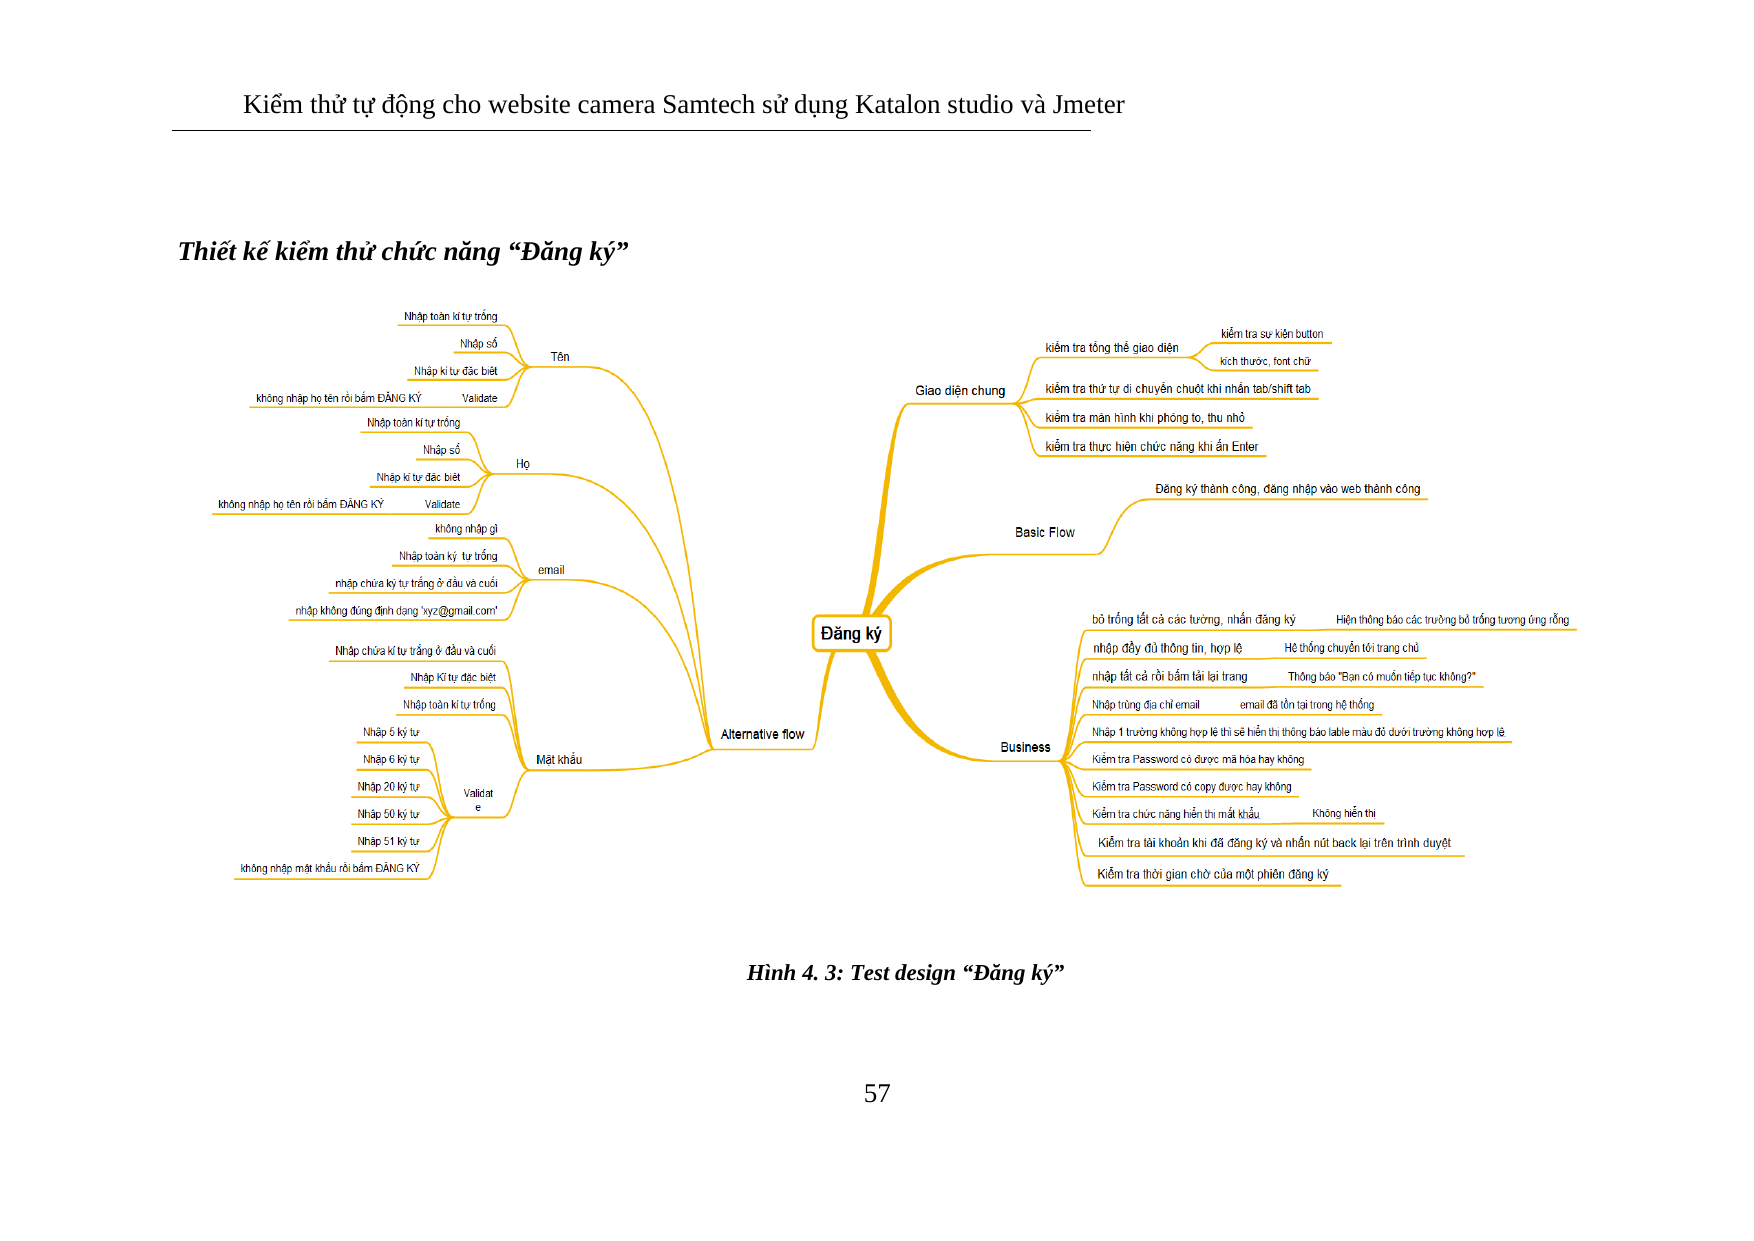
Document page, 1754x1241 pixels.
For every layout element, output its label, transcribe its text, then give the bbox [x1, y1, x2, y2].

text Thiết kế kiểm thử chức năng “Đăng ký” [177, 207, 1577, 266]
picture [177, 266, 1610, 922]
